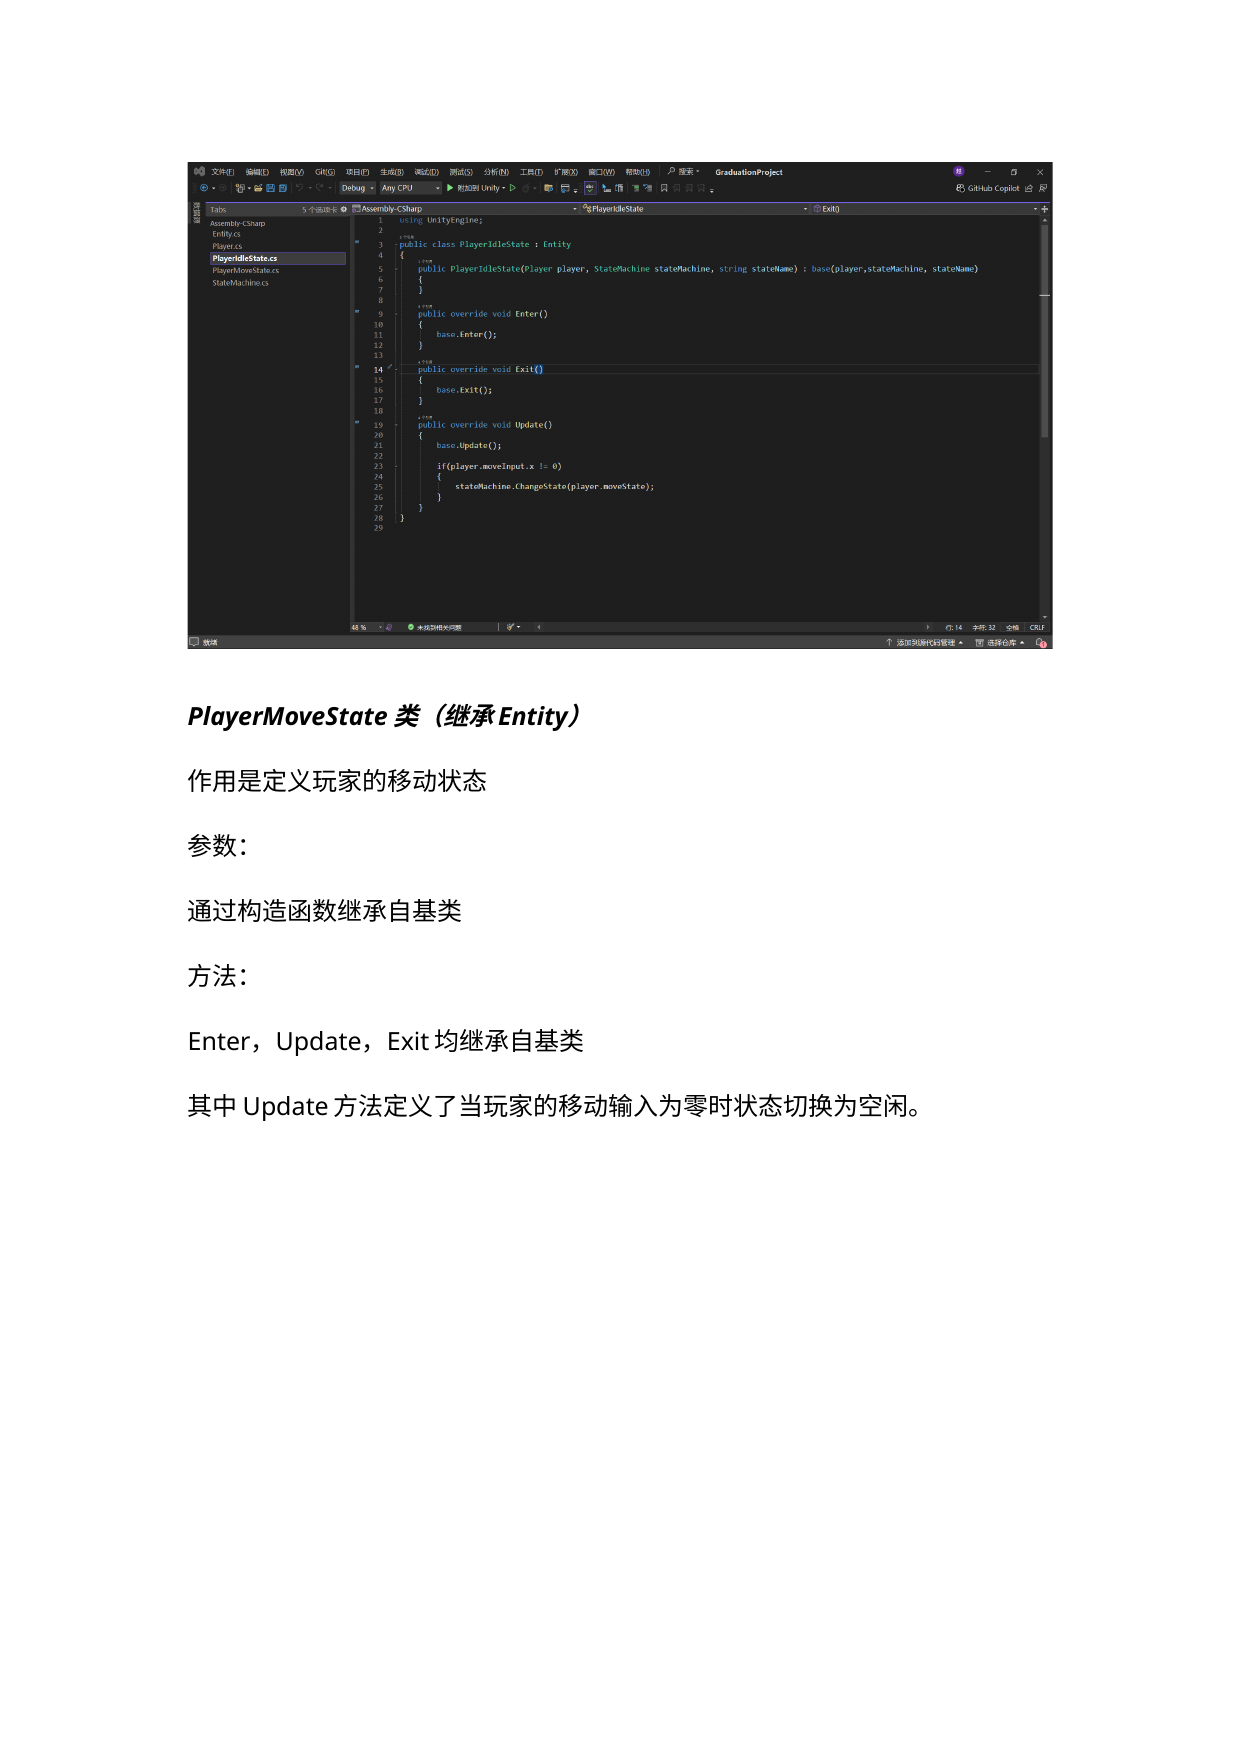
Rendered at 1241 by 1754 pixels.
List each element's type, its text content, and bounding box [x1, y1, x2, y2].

text 其中Update方法定义了当玩家的移动输入为零时状态切换为空闲。 [187, 1072, 1053, 1137]
text 方法： [187, 942, 1053, 1007]
text 作用是定义玩家的移动状态 [187, 747, 1053, 812]
picture [187, 162, 1053, 649]
text 参数： [187, 812, 1053, 877]
text Enter，Update，Exit均继承自基类 [187, 1007, 1053, 1072]
text 通过构造函数继承自基类 [187, 877, 1053, 942]
text PlayerMoveState类（继承Entity） [187, 682, 1053, 747]
